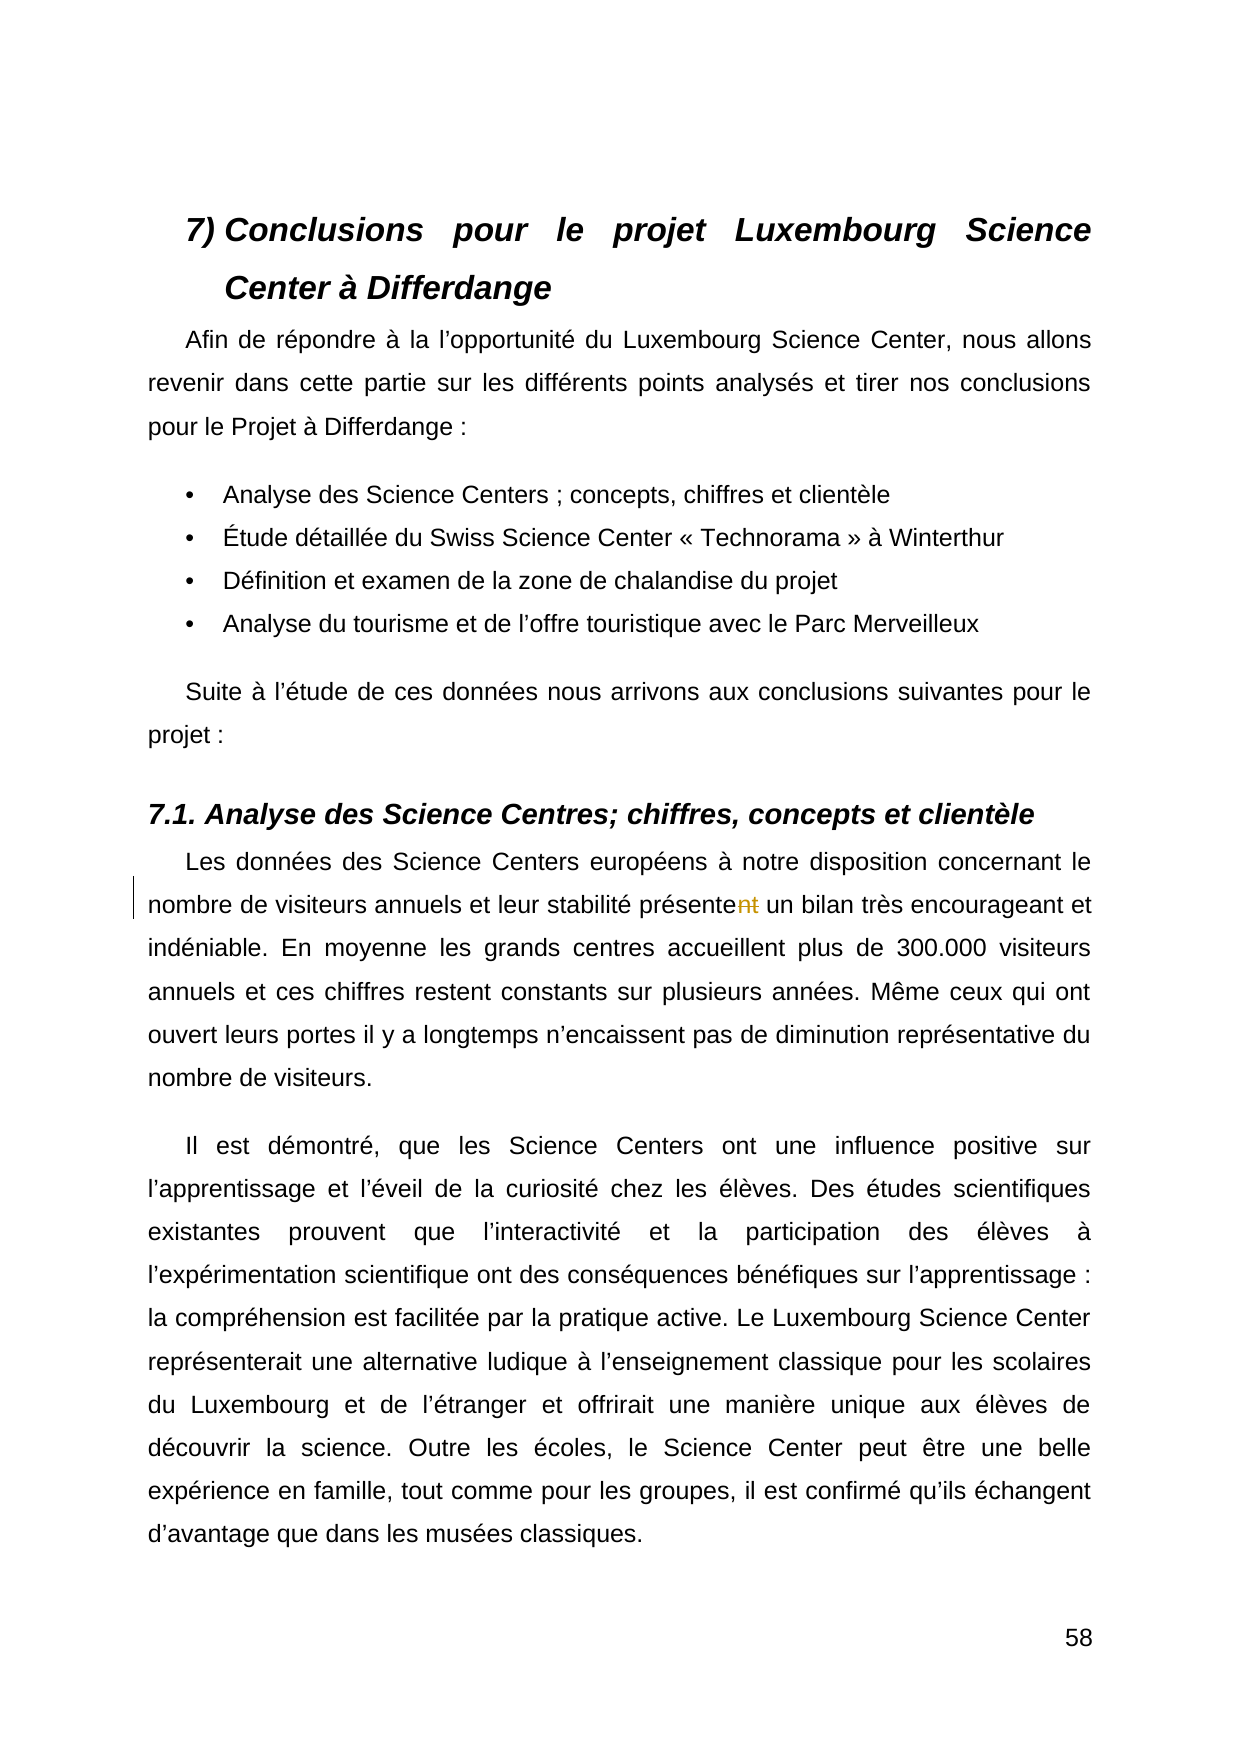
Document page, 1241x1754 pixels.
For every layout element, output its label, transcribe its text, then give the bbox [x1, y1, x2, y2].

text Il est démontré, que les Science Centers ont une influence positive sur l’apprentissage et l’éveil de la curiosité chez les élèves. Des études scientifiques existantes prouvent que l’interactivité et la participation des élèves à l’expérimentation scientifique ont des conséquences bénéfiques sur l’apprentissage : la compréhension est facilitée par la pratique active. Le Luxembourg Science Center représenterait une alternative ludique à l’enseignement classique pour les scolaires du Luxembourg et de l’étranger et offrirait une manière unique aux élèves de découvrir la science. Outre les écoles, le Science Center peut être une belle expérience en famille, tout comme pour les groupes, il est confirmé qu’ils échangent d’avantage que dans les musées classiques. [148, 1131, 1093, 1548]
list Étude détaillée du Swiss Science Center « Technorama » à Winterthur [185, 523, 1093, 552]
subtitle Conclusions pour le projet Luxembourg Science Center à Differdange [185, 210, 1093, 306]
list Analyse du tourisme et de l’offre touristique avec le Parc Merveilleux [185, 609, 1093, 638]
list Définition et examen de la zone de chalandise du projet [185, 566, 1093, 595]
subtitle 7.1. Analyse des Science Centres; chiffres, concepts et clientèle [148, 797, 1093, 830]
list Analyse des Science Centers ; concepts, chiffres et clientèle [185, 480, 1093, 508]
text Afin de répondre à la l’opportunité du Luxembourg Science Center, nous allons revenir dans cette partie sur les différents points analysés et tirer nos conclusions pour le Projet à Differdange : [148, 325, 1093, 440]
text Les données des Science Centers européens à notre disposition concernant le nombre de visiteurs annuels et leur stabilité présente un bilan très encourageant et indéniable. En moyenne les grands centres accueillent plus de 300.000 visiteurs annuels et ces chiffres restent constants sur plusieurs années. Même ceux qui ont ouvert leurs portes il y a longtemps n’encaissent pas de diminution représentative du nombre de visiteurs. [148, 847, 1093, 1091]
text Suite à l’étude de ces données nous arrivons aux conclusions suivantes pour le projet : [148, 677, 1093, 749]
